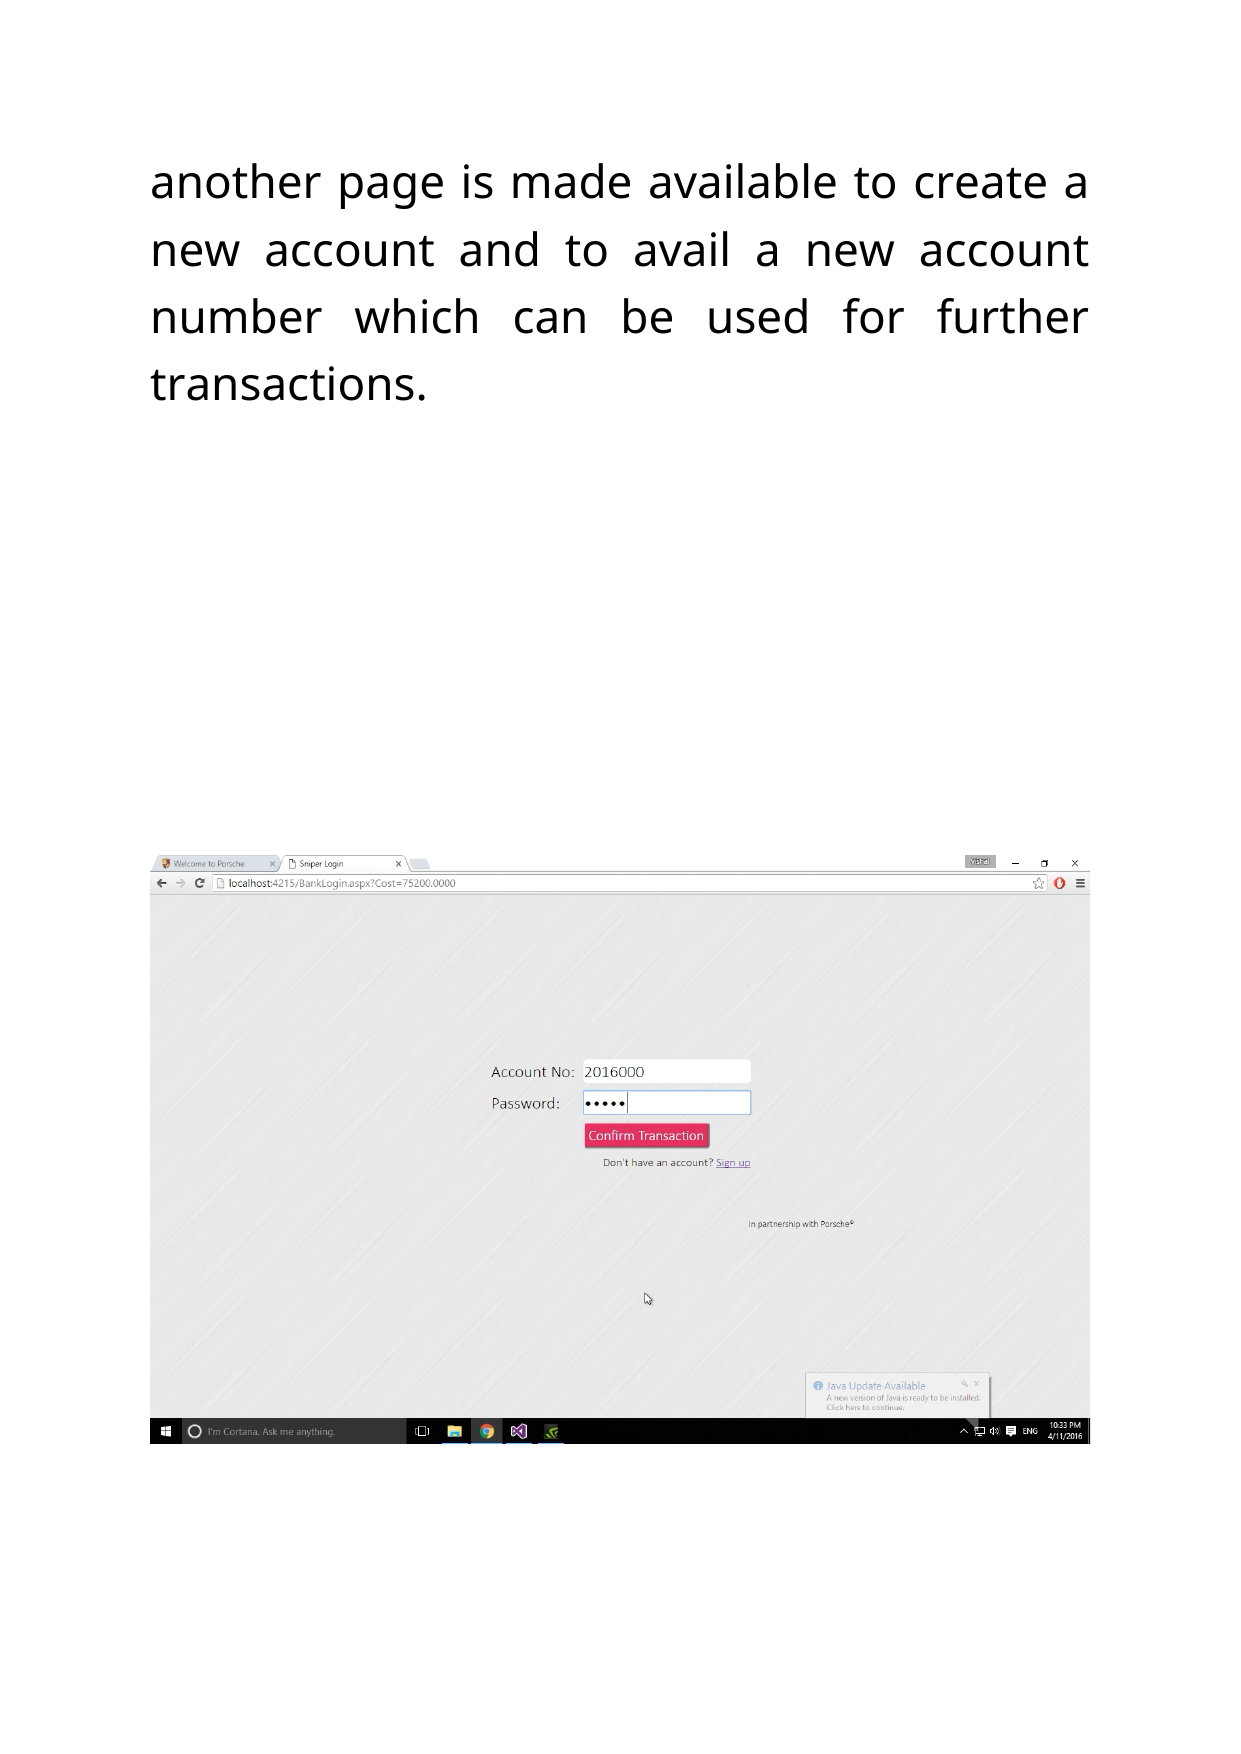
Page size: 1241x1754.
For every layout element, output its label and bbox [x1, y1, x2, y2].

picture [150, 855, 1091, 1444]
text [150, 150, 1090, 414]
